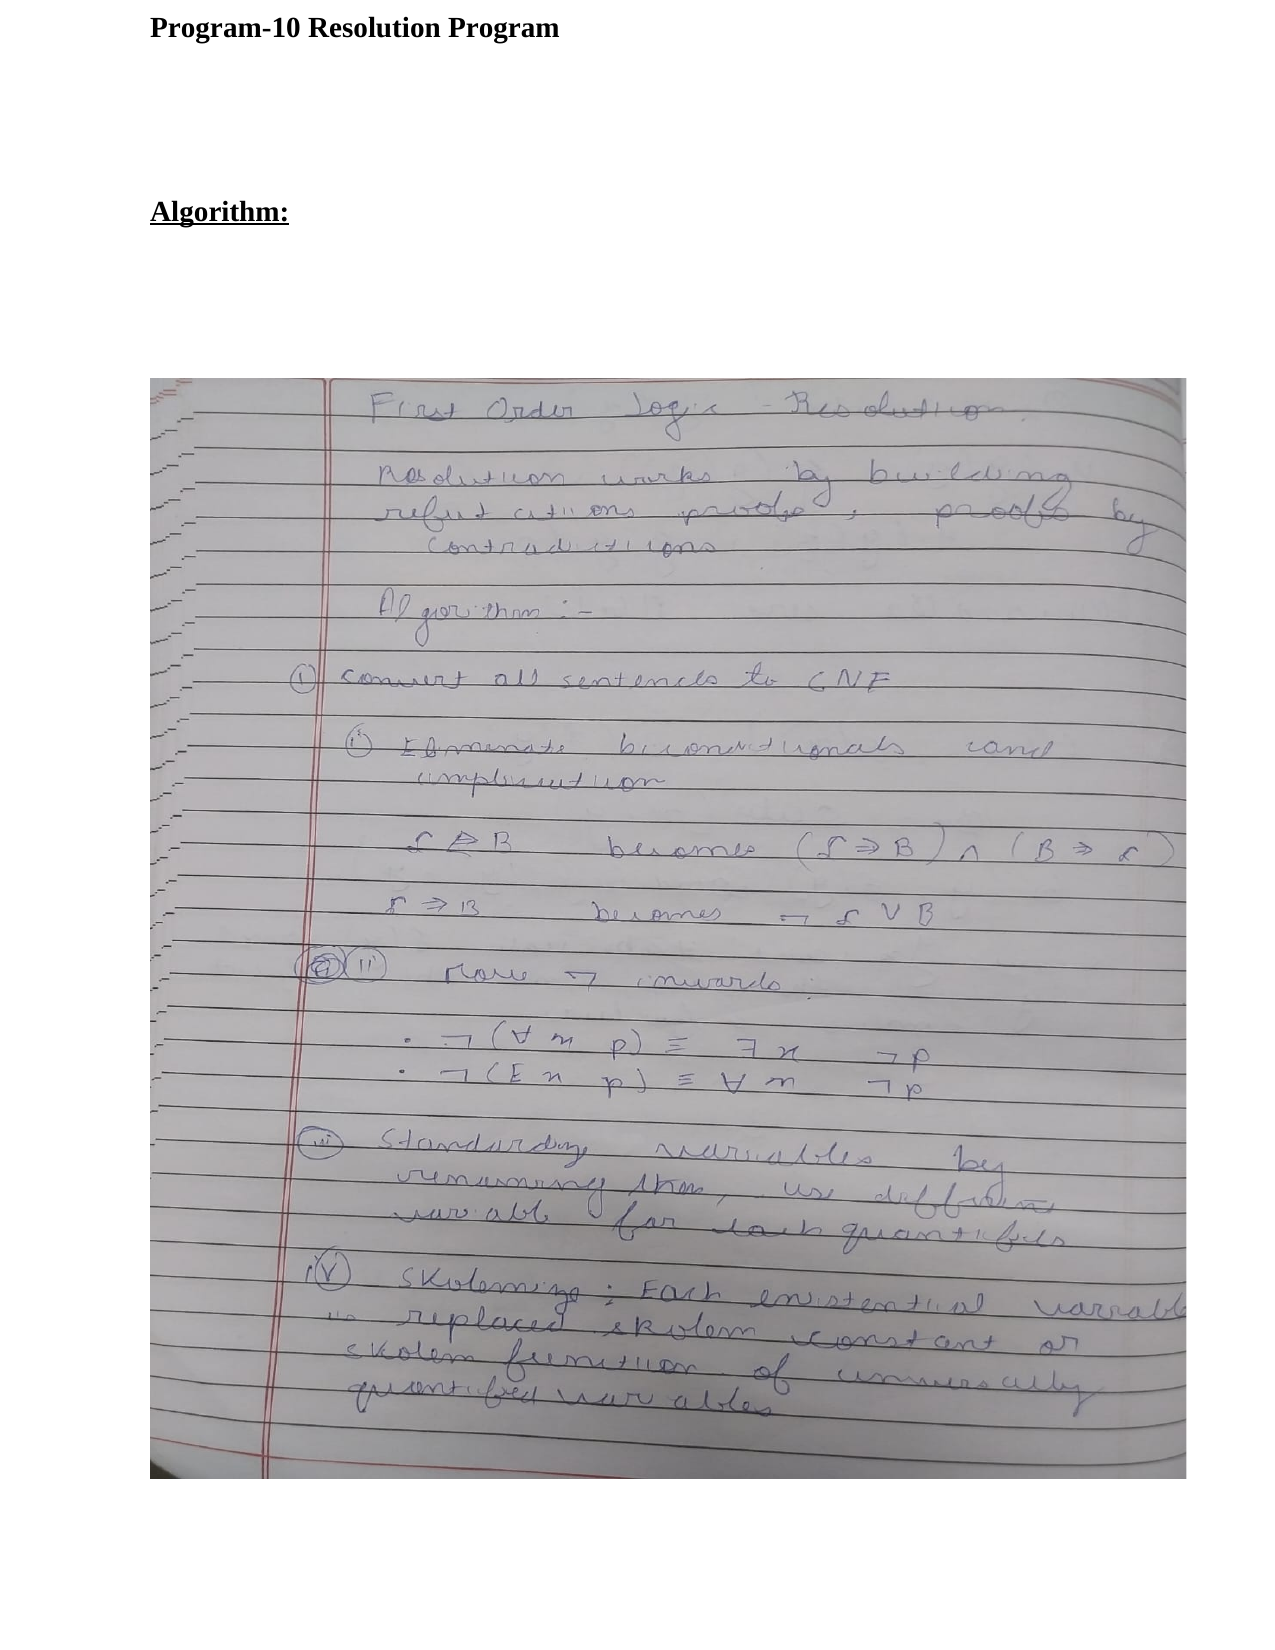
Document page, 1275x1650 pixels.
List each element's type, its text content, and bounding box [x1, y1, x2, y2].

text Algorithm: [150, 194, 857, 228]
text Program-10 Resolution Program [150, 10, 857, 43]
picture [150, 378, 1187, 1479]
